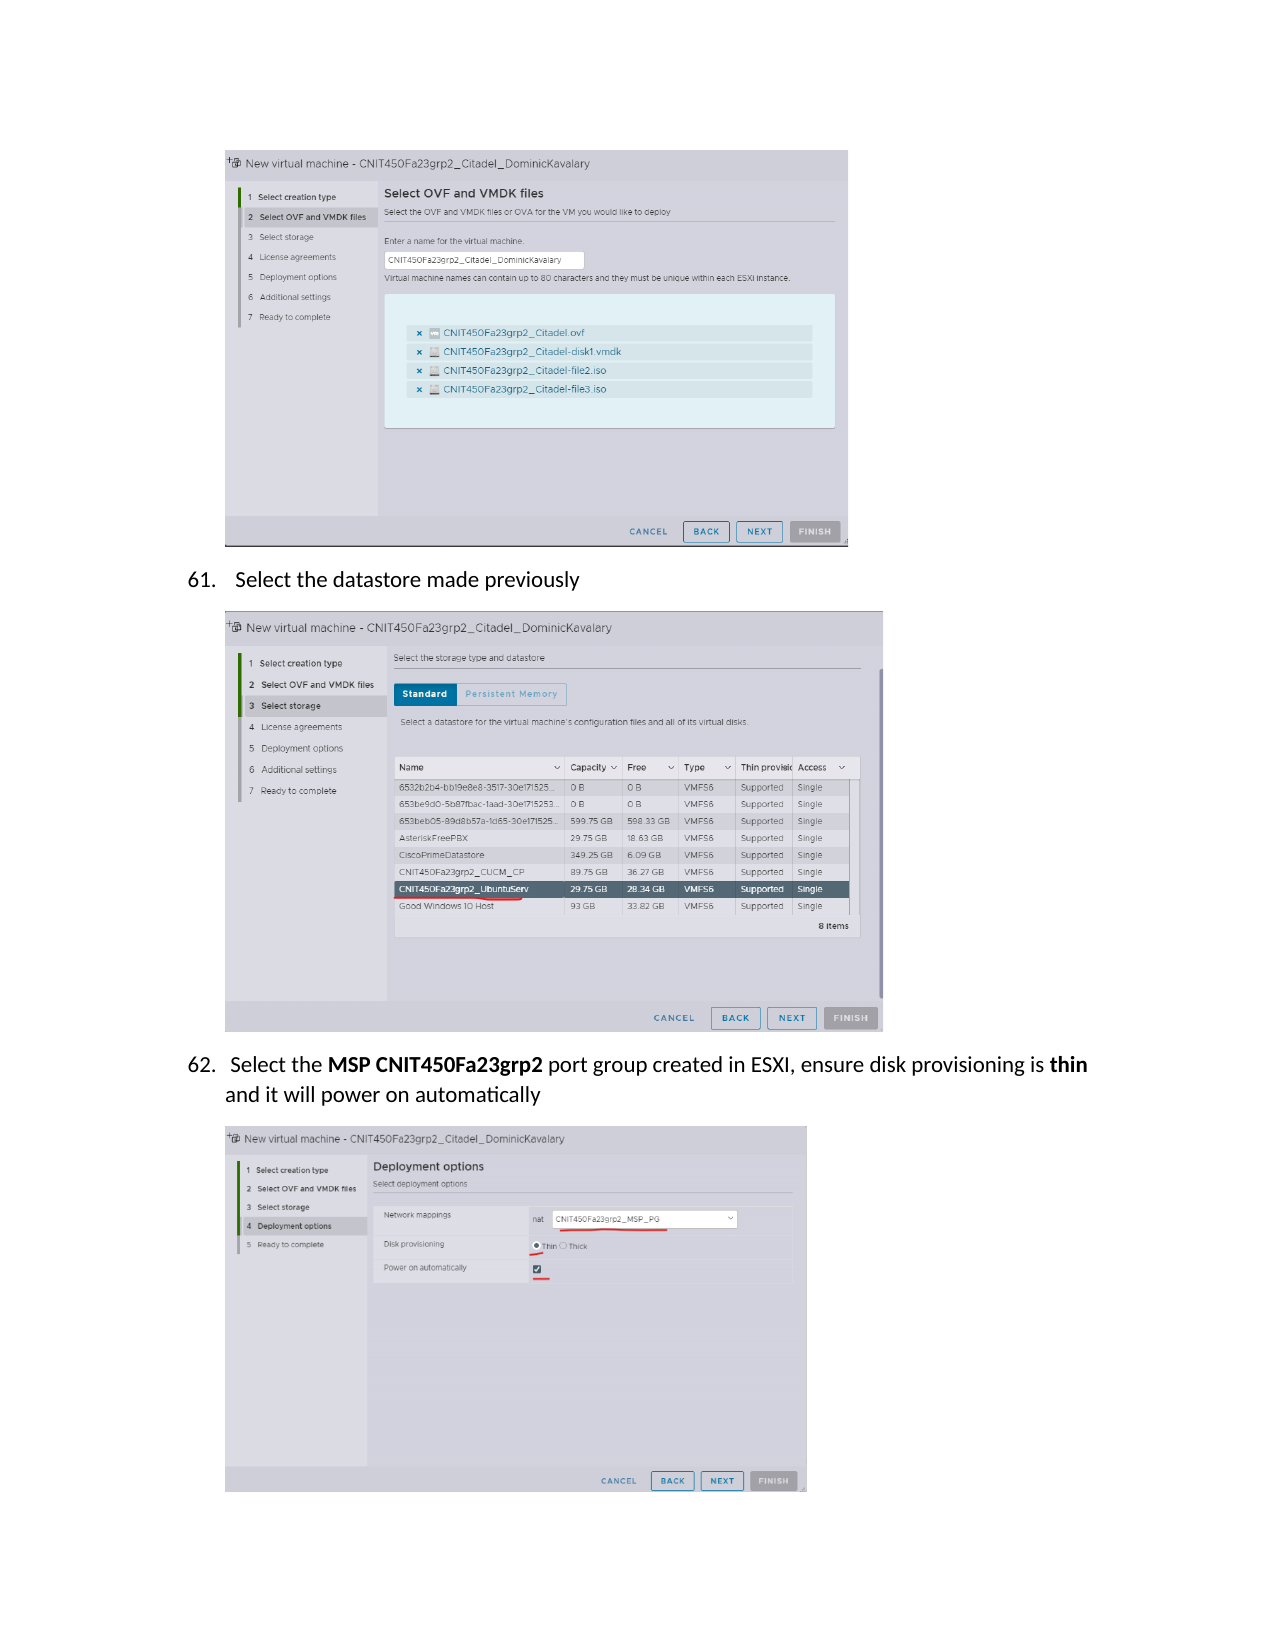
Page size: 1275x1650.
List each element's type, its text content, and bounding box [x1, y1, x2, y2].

picture [225, 611, 884, 1032]
picture [225, 1126, 807, 1492]
list Select the datastore made previously [187, 565, 1125, 593]
list Select the MSP CNIT450Fa23grp2 port group created in ESXI, ensure disk provisioning is thin and it will power on automatically [187, 1050, 1125, 1108]
picture [225, 150, 849, 547]
